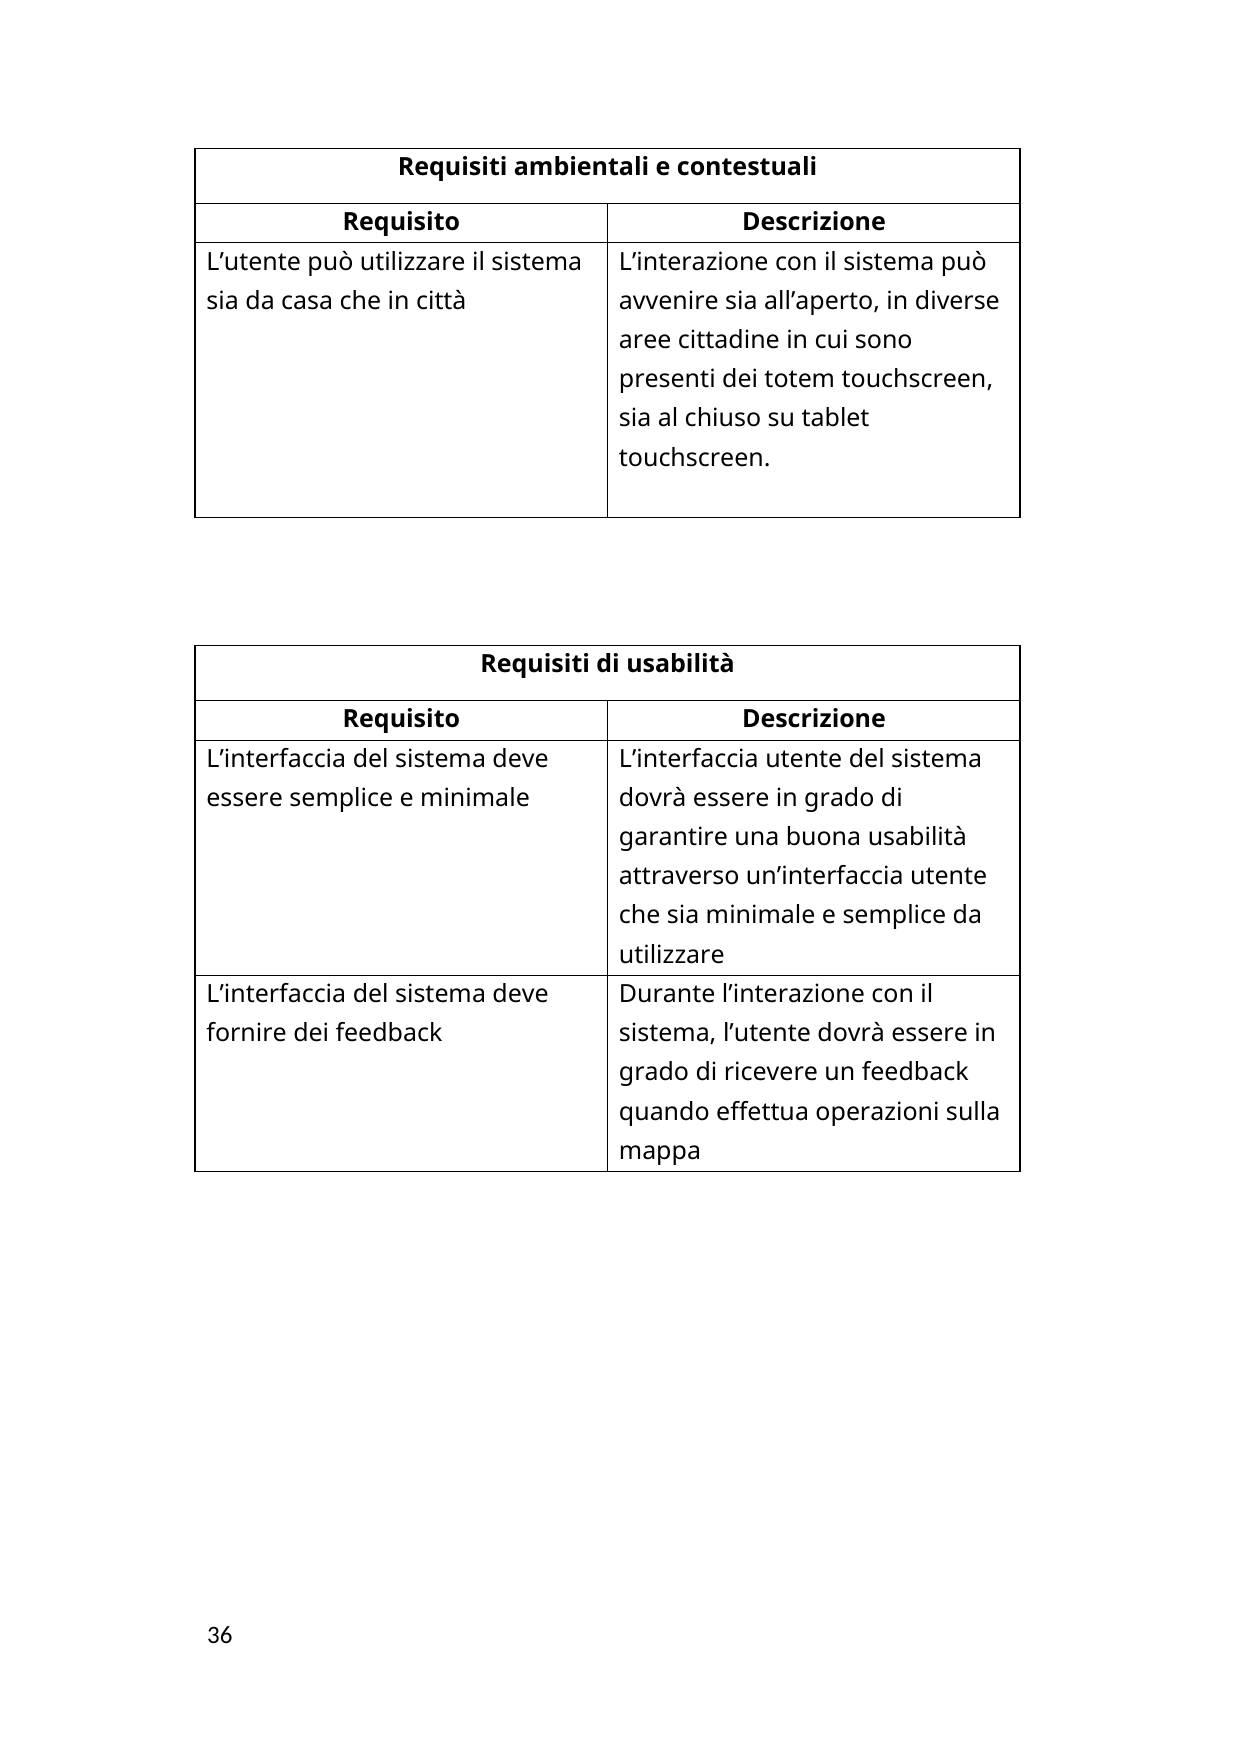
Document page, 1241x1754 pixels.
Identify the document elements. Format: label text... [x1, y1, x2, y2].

table_cell Descrizione [608, 701, 1019, 739]
table_cell Descrizione [608, 204, 1019, 242]
table_cell L’interfaccia del sistema deve fornire dei feedback [196, 976, 607, 1171]
table_header Requisiti ambientali e contestuali [196, 149, 1019, 203]
table_cell Durante l’interazione con il sistema, l’utente dovrà essere in grado di ricevere un feedback quando effettua operazioni sulla mappa [608, 976, 1019, 1171]
table_cell L’interfaccia utente del sistema dovrà essere in grado di garantire una buona usabilità attraverso un’interfaccia utente che sia minimale e semplice da utilizzare [608, 741, 1019, 975]
table_cell L’interfaccia del sistema deve essere semplice e minimale [196, 741, 607, 975]
table_header Requisiti di usabilità [196, 646, 1019, 700]
table_cell L’interazione con il sistema può avvenire sia all’aperto, in diverse aree cittadine in cui sono presenti dei totem touchscreen, sia al chiuso su tablet touchscreen. [608, 243, 1019, 517]
table_cell L’utente può utilizzare il sistema sia da casa che in città [196, 243, 607, 517]
table_cell Requisito [196, 204, 607, 242]
table_cell Requisito [196, 701, 607, 739]
